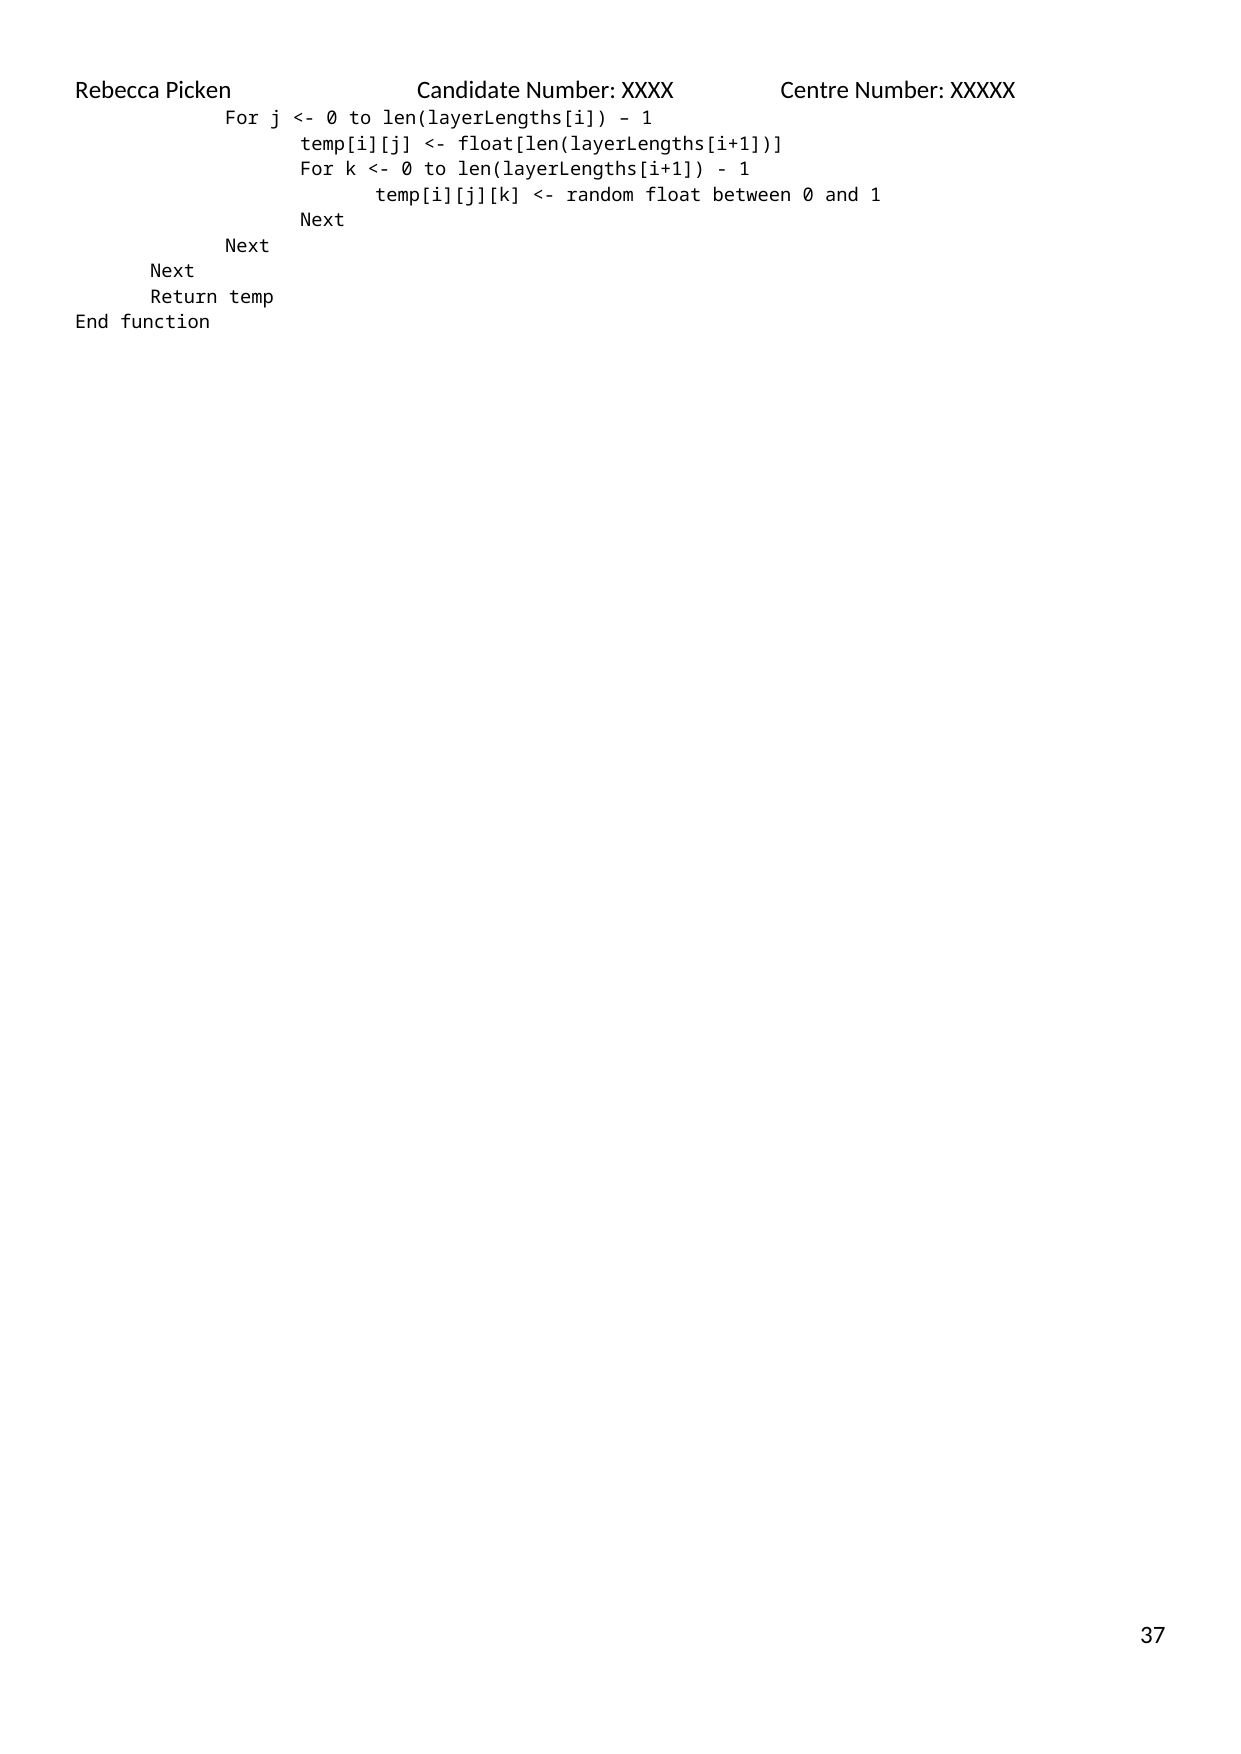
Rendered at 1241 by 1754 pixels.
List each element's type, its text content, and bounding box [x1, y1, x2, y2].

text For k <- 0 to len(layerLengths[i+1]) - 1 [75, 155, 1165, 181]
text For j <- 0 to len(layerLengths[i]) – 1 [75, 104, 1165, 130]
text Return temp [75, 283, 1165, 308]
text Next [75, 257, 1165, 283]
text temp[i][j][k] <- random float between 0 and 1 [75, 181, 1165, 206]
text End function [75, 308, 1165, 334]
text temp[i][j] <- float[len(layerLengths[i+1])] [75, 130, 1165, 155]
text Next [75, 206, 1165, 232]
text Next [75, 232, 1165, 257]
